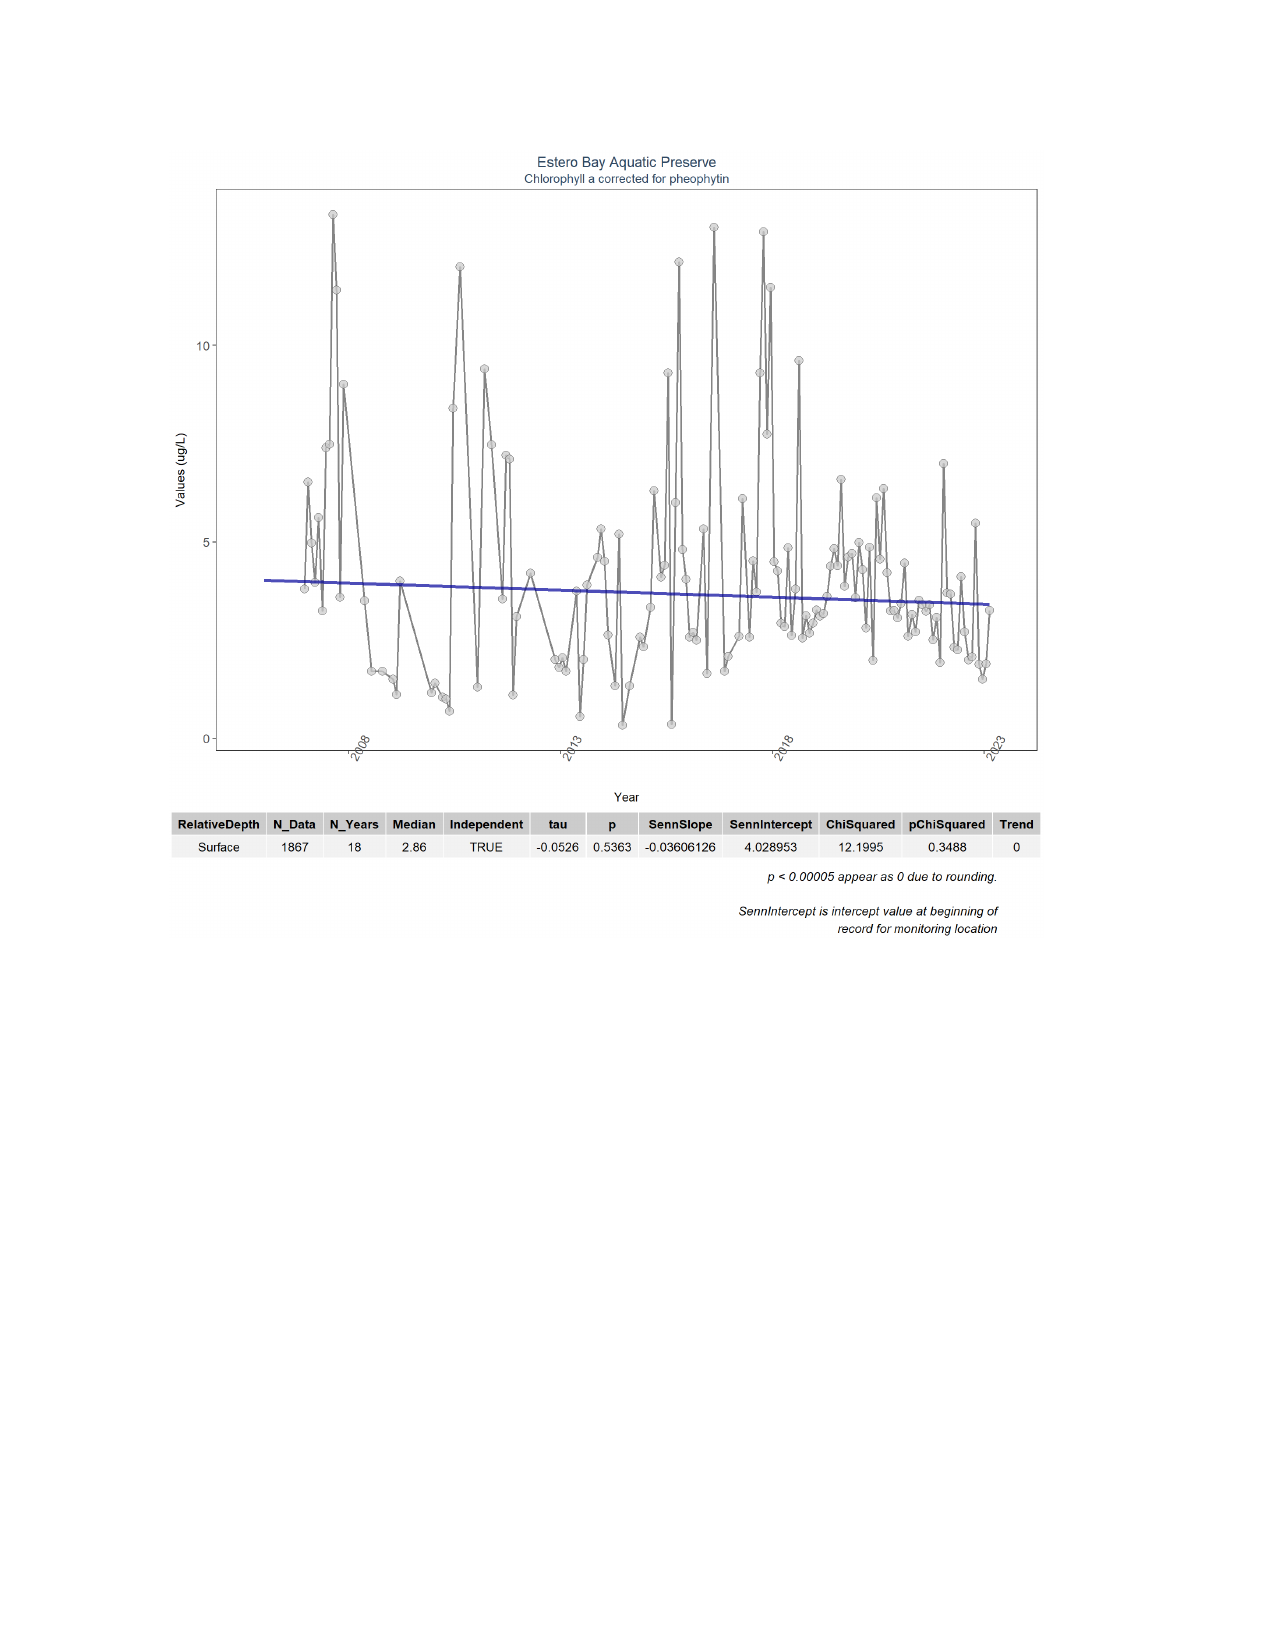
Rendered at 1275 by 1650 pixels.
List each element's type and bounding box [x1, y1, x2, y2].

picture [168, 150, 1044, 938]
